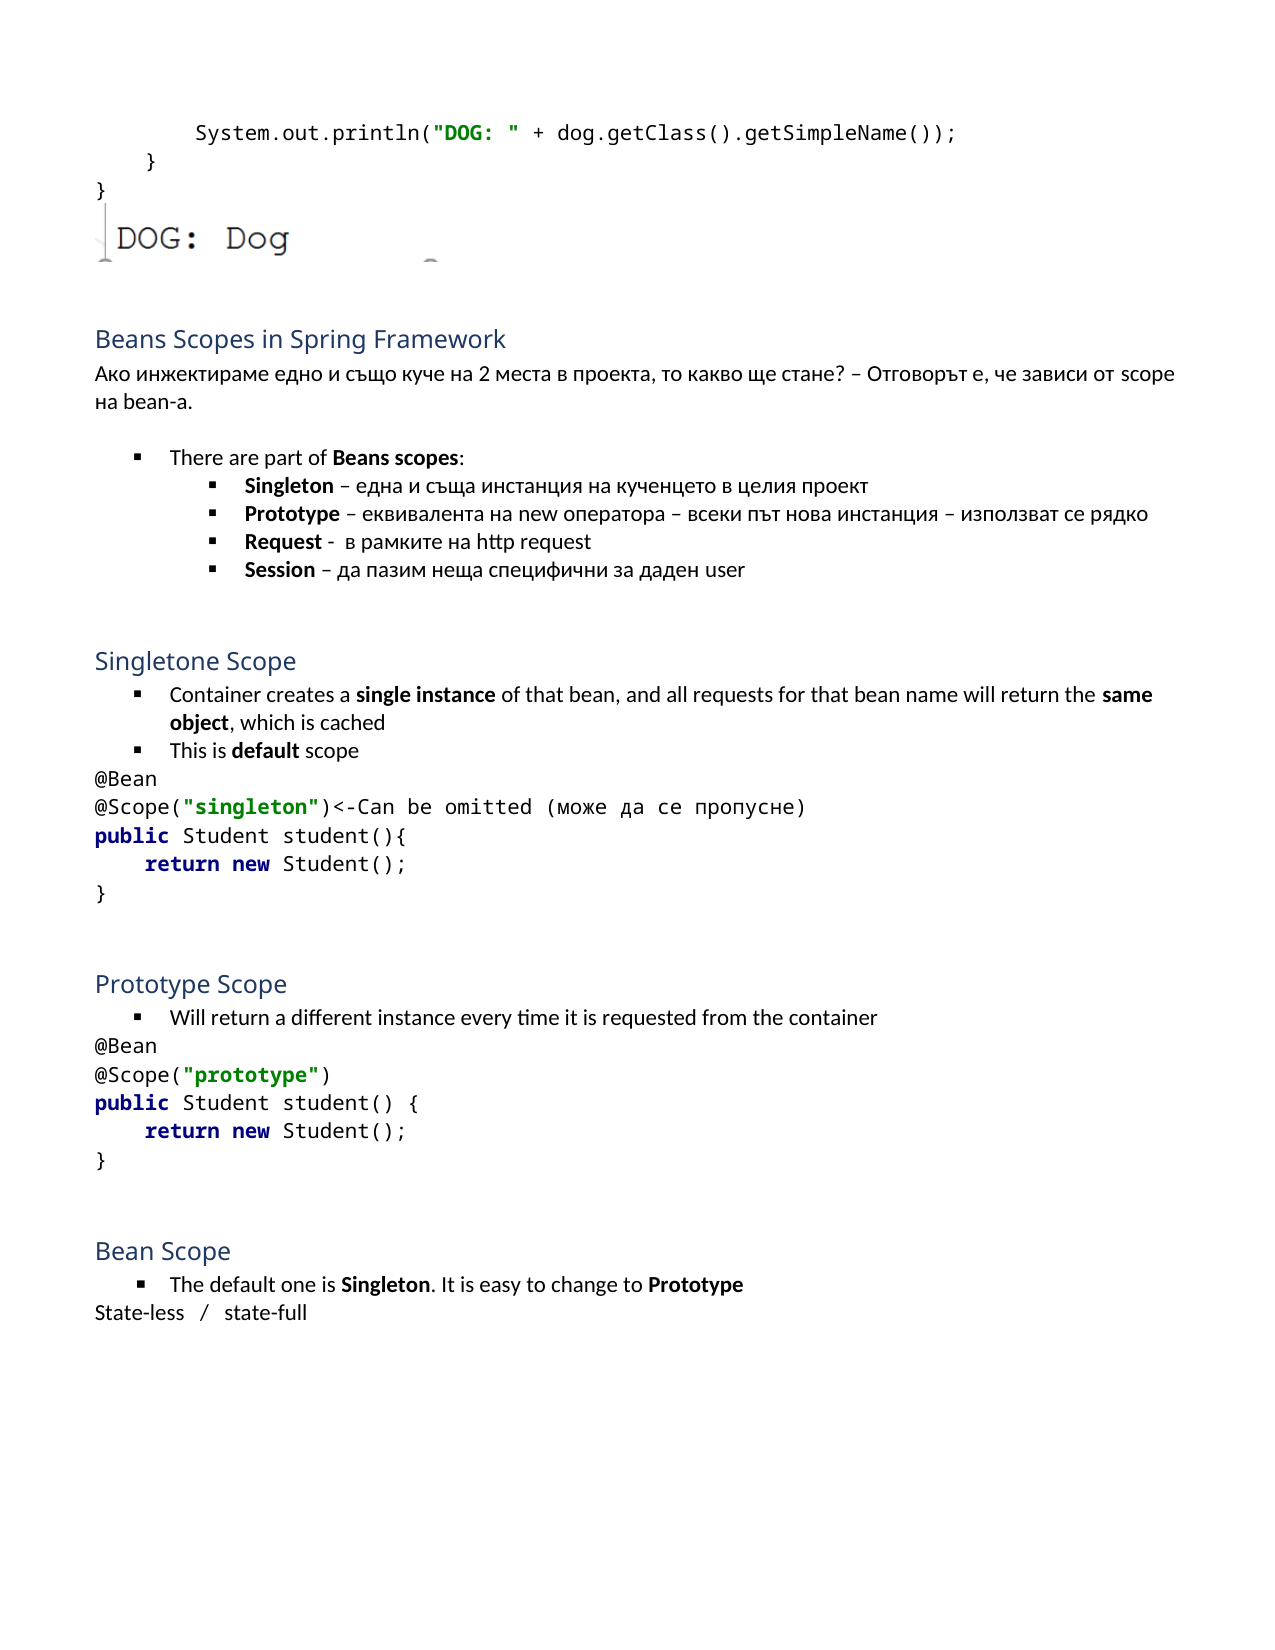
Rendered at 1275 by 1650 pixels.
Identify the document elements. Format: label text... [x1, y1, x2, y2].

list There are part of Beans scopes: [132, 443, 1198, 471]
list The default one is Singleton. It is easy to change to Prototype [132, 1270, 1198, 1298]
picture [94, 203, 442, 262]
text @Bean @Scope("singleton")<-Can be omitted (може да се пропусне) public Student student(){ return new Student(); } [94, 764, 1198, 906]
list Singleton – една и съща инстанция на кученцето в целия проект [207, 471, 1198, 499]
list This is default scope [132, 736, 1198, 764]
subtitle Prototype Scope [94, 966, 1198, 1001]
text Ако инжектираме едно и също куче на 2 места в проекта, то какво ще стане? – Отговорът е, че зависи от scope на bean-a. [94, 359, 1198, 415]
subtitle Singletone Scope [94, 643, 1198, 677]
list Container creates a single instance of that bean, and all requests for that bean name will return the same object, which is cached [132, 680, 1198, 736]
subtitle Bean Scope [94, 1234, 1198, 1268]
list Will return a different instance every time it is requested from the container [132, 1003, 1198, 1031]
text State-less / state-full [94, 1298, 1198, 1326]
list Prototype – еквивалента на new оператора – всеки път нова инстанция – използват се рядко [207, 499, 1198, 527]
list Session – да пазим неща специфични за даден user [207, 555, 1198, 583]
subtitle Beans Scopes in Spring Framework [94, 322, 1198, 356]
text @Bean @Scope("prototype") public Student student() { return new Student(); } [94, 1031, 1198, 1173]
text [94, 118, 1198, 203]
list Request - в рамките на http request [207, 527, 1198, 555]
